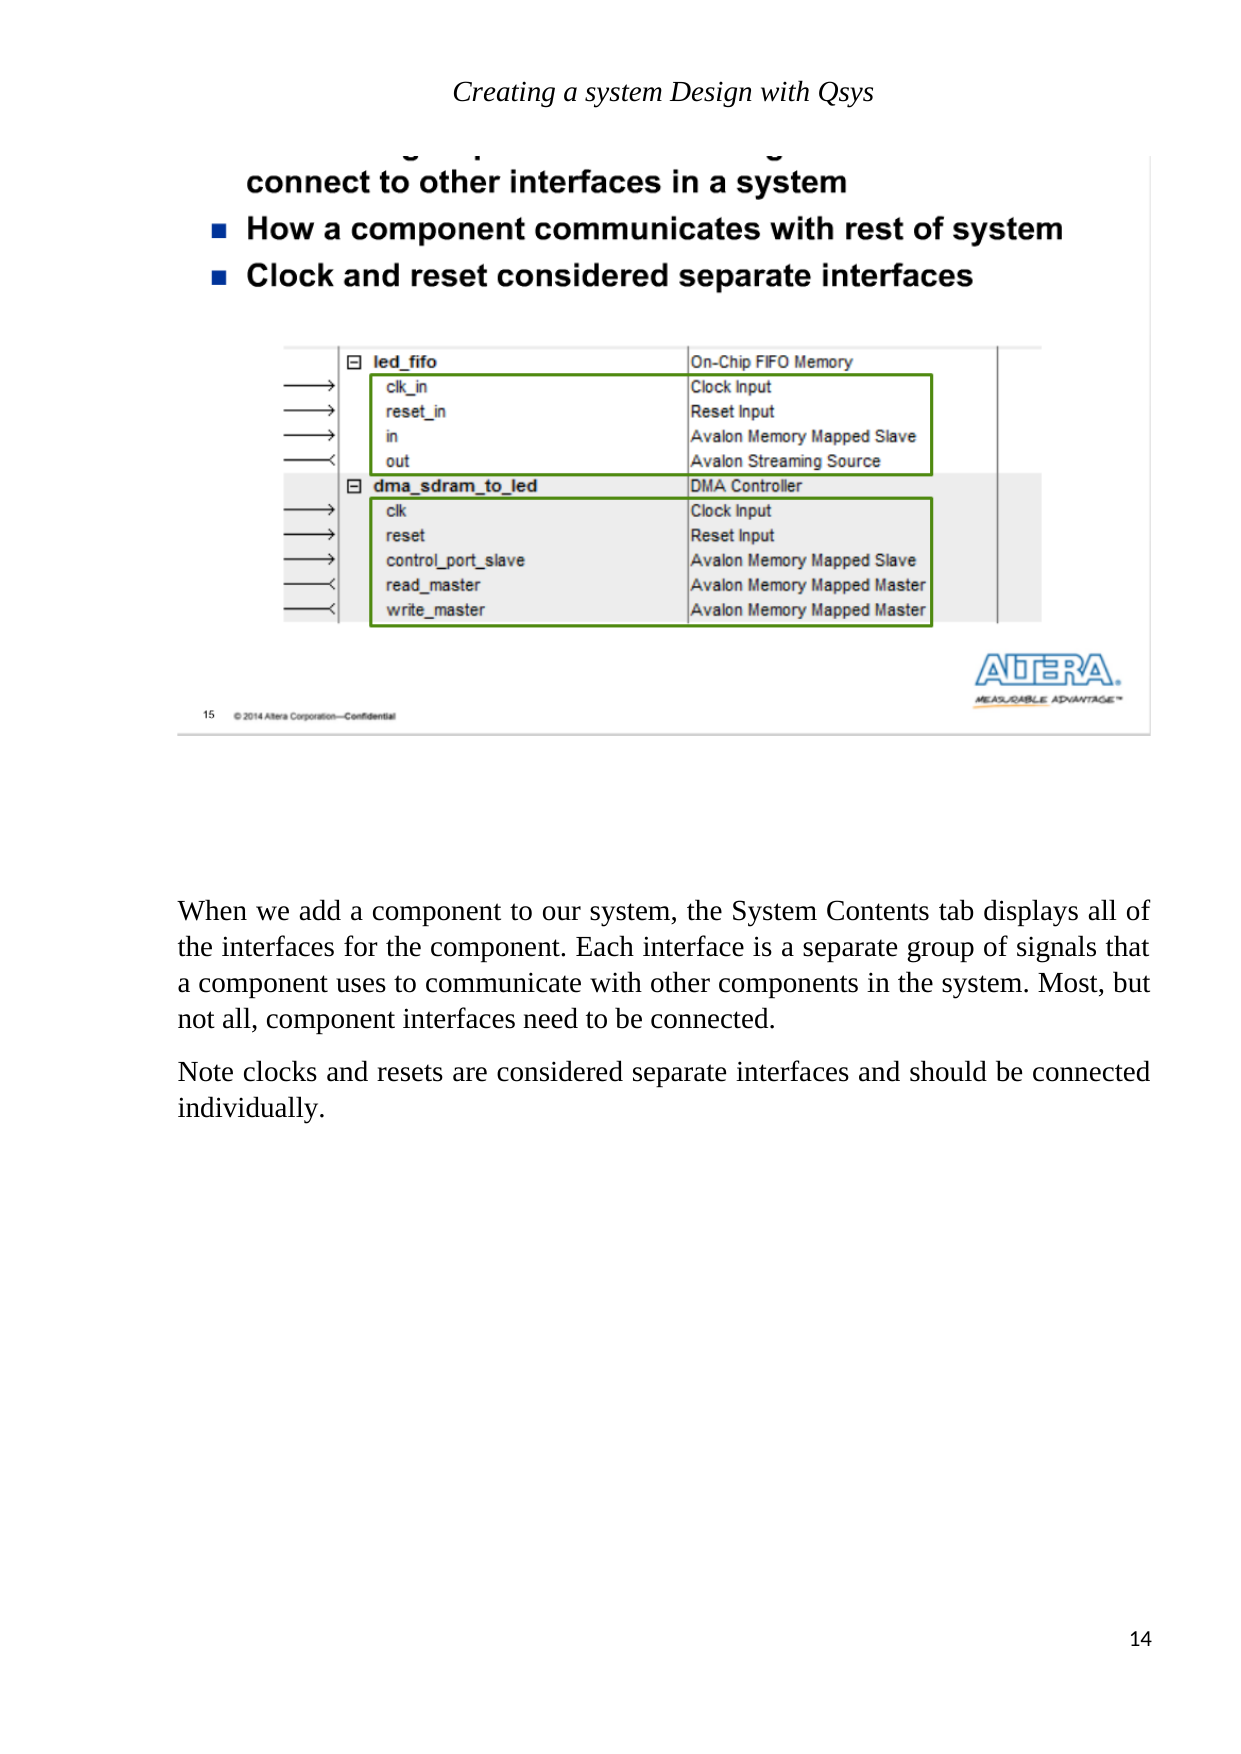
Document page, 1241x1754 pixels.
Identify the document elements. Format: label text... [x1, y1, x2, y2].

picture [177, 156, 1151, 736]
text When we add a component to our system, the System Contents tab displays all of the interfaces for the component. Each interface is a separate group of signals that a component uses to communicate with other components in the system. Most, but not all, component interfaces need to be connected. [177, 893, 1152, 1034]
text Note clocks and resets are considered separate interfaces and should be connected individually. [177, 1054, 1152, 1123]
